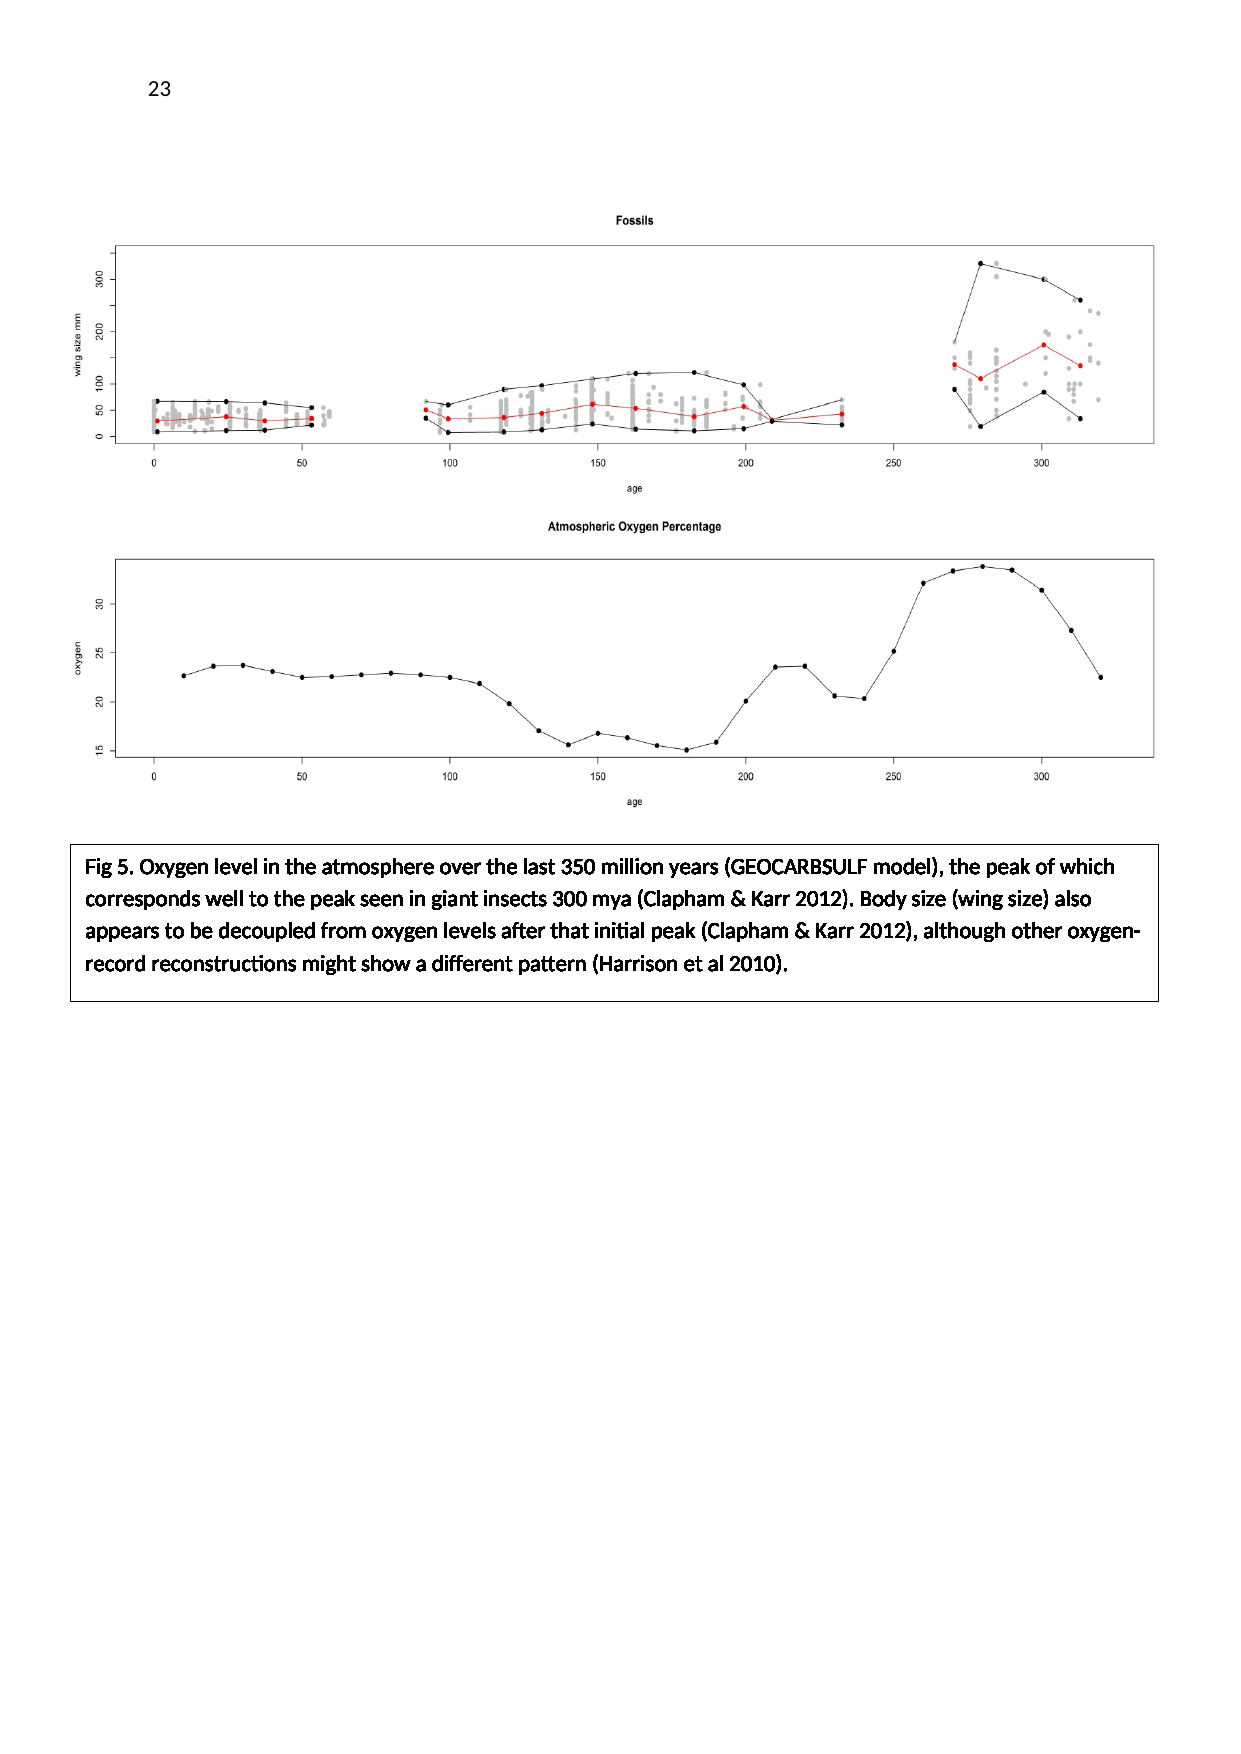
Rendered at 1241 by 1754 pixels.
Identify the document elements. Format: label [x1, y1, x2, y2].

picture [70, 194, 1177, 821]
